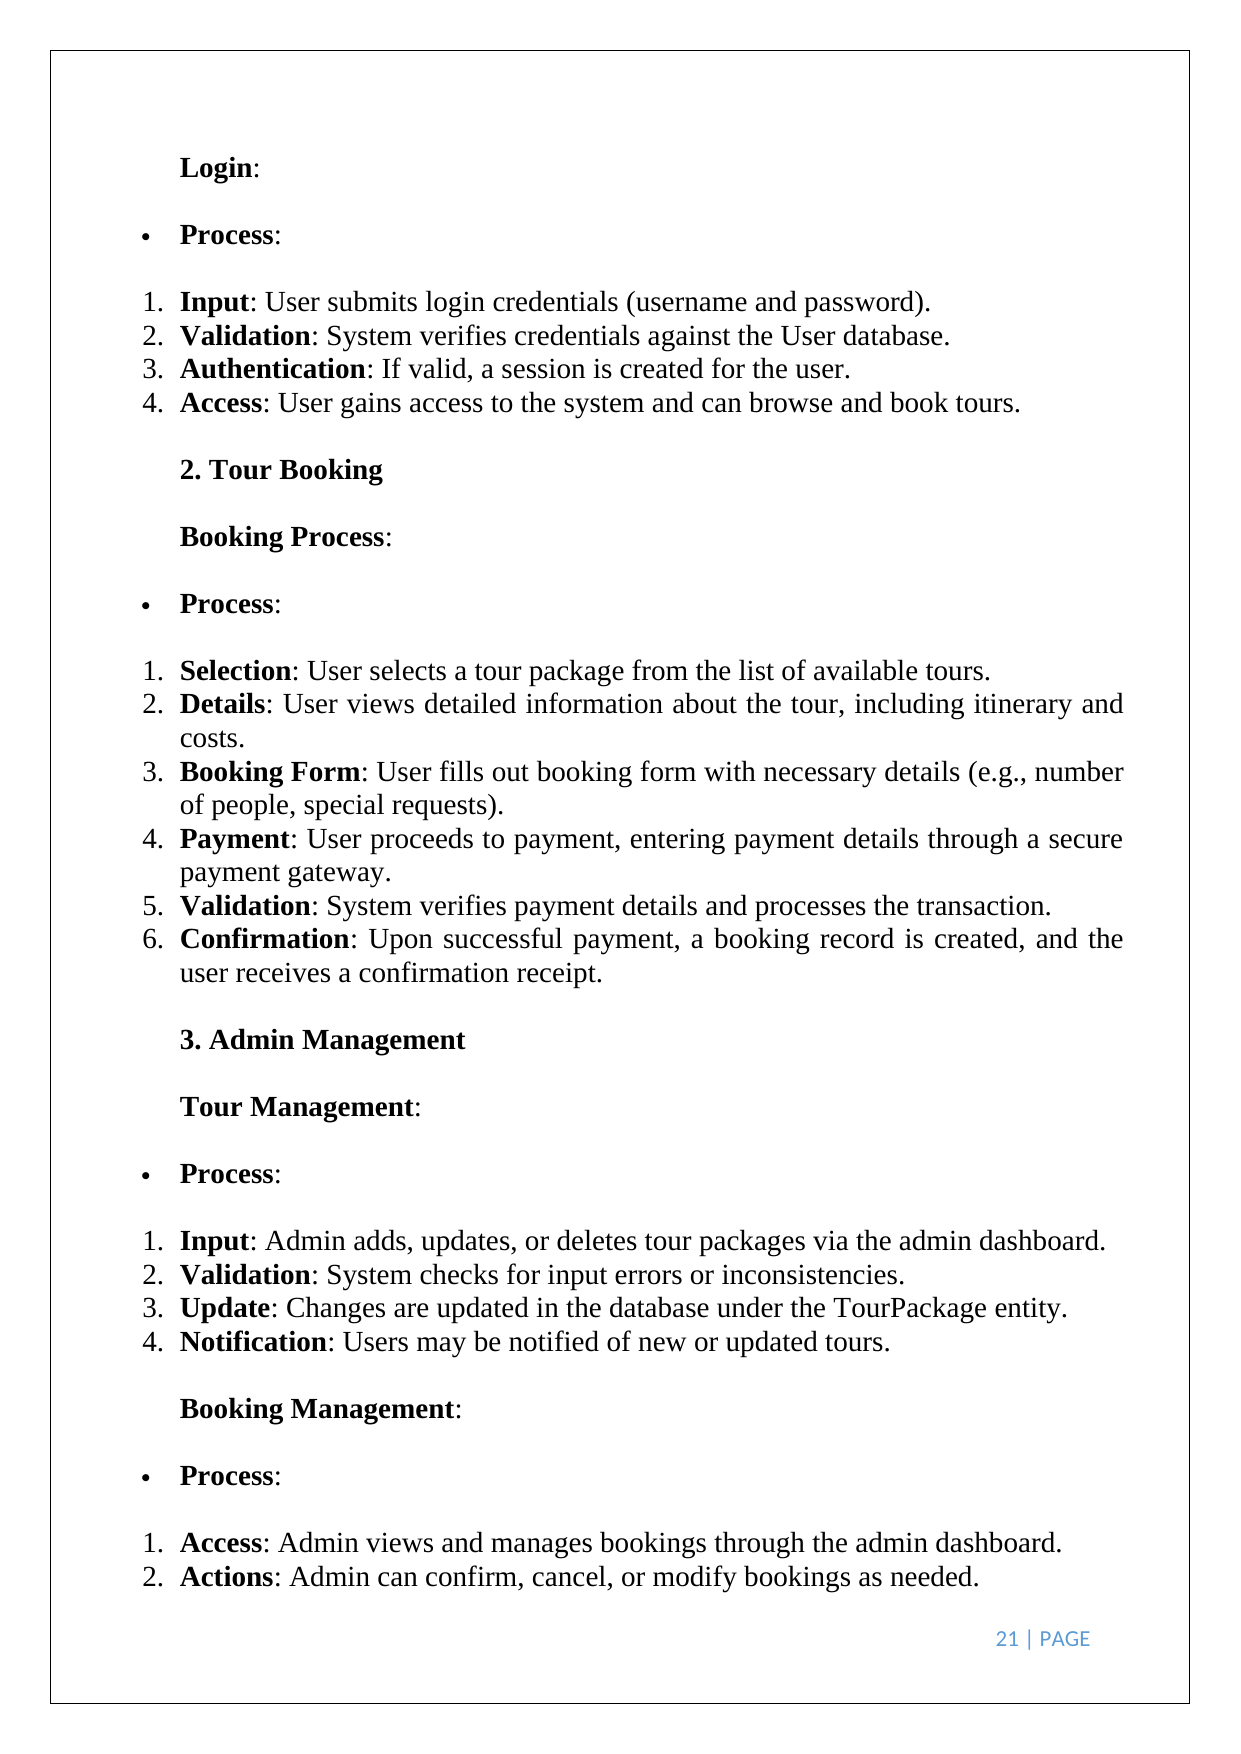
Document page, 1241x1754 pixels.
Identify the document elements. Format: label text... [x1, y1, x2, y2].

list Access: User gains access to the system and can browse and book tours. [142, 385, 1124, 418]
list Process: [142, 217, 1124, 251]
list Access: Admin views and manages bookings through the admin dashboard. [142, 1525, 1124, 1559]
text 2. Tour Booking [179, 452, 1124, 485]
text Booking Management: [179, 1391, 1124, 1424]
text Tour Management: [179, 1089, 1124, 1123]
list Booking Form: User fills out booking form with necessary details (e.g., number of people, special requests). [142, 754, 1124, 821]
list Process: [142, 586, 1124, 619]
text Login: [179, 150, 1124, 183]
text Booking Process: [179, 519, 1124, 552]
list Input: User submits login credentials (username and password). [142, 284, 1124, 318]
list Confirmation: Upon successful payment, a booking record is created, and the user receives a confirmation receipt. [142, 921, 1124, 988]
list Input: Admin adds, updates, or deletes tour packages via the admin dashboard. [142, 1223, 1124, 1257]
list Process: [142, 1156, 1124, 1190]
text 3. Admin Management [179, 1022, 1124, 1056]
list Validation: System checks for input errors or inconsistencies. [142, 1257, 1124, 1290]
list Update: Changes are updated in the database under the TourPackage entity. [142, 1290, 1124, 1324]
list Validation: System verifies payment details and processes the transaction. [142, 888, 1124, 921]
list Authentication: If valid, a session is created for the user. [142, 351, 1124, 385]
list Details: User views detailed information about the tour, including itinerary and costs. [142, 687, 1124, 754]
list Notification: Users may be notified of new or updated tours. [142, 1324, 1124, 1357]
list Validation: System verifies credentials against the User database. [142, 318, 1124, 351]
list Actions: Admin can confirm, cancel, or modify bookings as needed. [142, 1559, 1124, 1592]
list Selection: User selects a tour package from the list of available tours. [142, 653, 1124, 687]
list Payment: User proceeds to payment, entering payment details through a secure payment gateway. [142, 821, 1124, 888]
list Process: [142, 1458, 1124, 1492]
